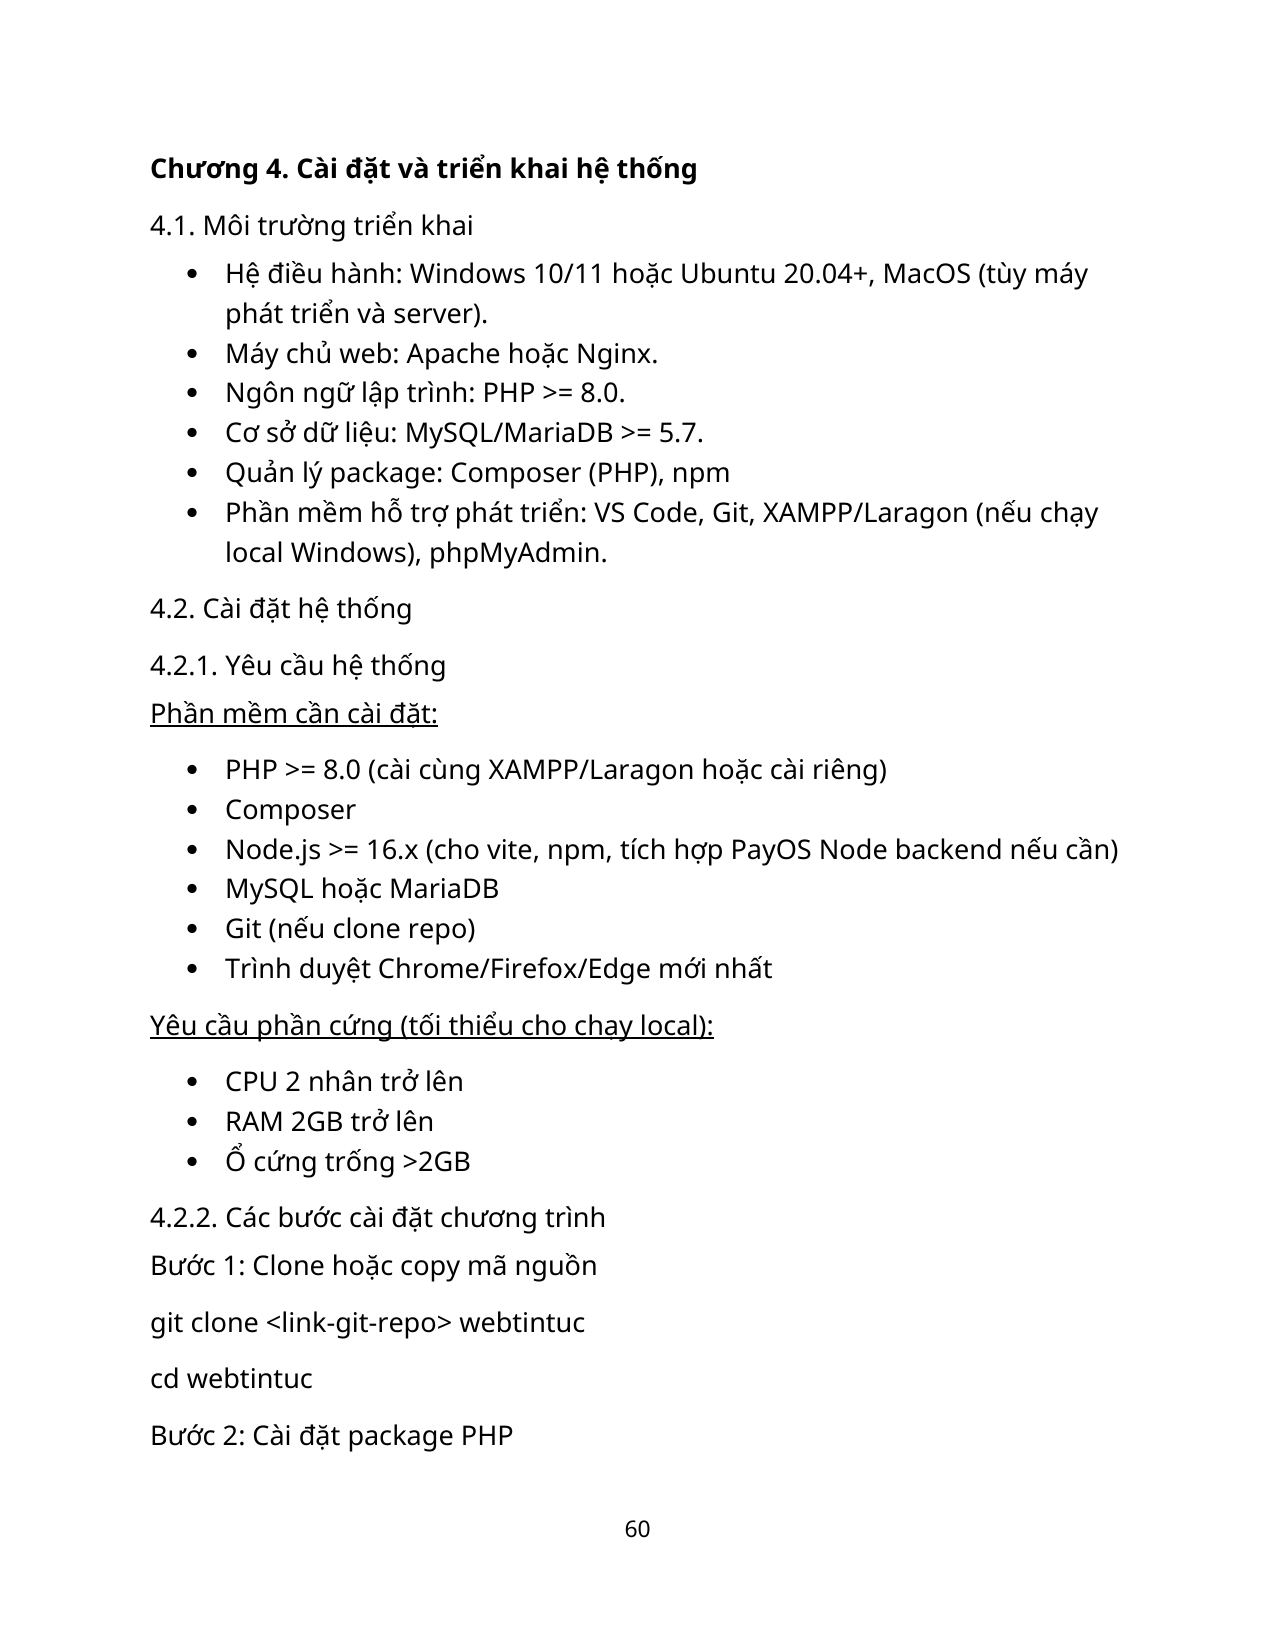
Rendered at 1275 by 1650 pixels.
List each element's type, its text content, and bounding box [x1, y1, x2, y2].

subtitle Chương 4. Cài đặt và triển khai hệ thống [150, 150, 1125, 187]
list CPU 2 nhân trở lên [187, 1062, 1125, 1099]
list Ngôn ngữ lập trình: PHP >= 8.0. [187, 374, 1125, 411]
text git clone <link-git-repo> webtintuc [150, 1303, 1125, 1340]
subtitle 4.2.1. Yêu cầu hệ thống [150, 646, 1125, 683]
text Bước 1: Clone hoặc copy mã nguồn [150, 1247, 1125, 1283]
list RAM 2GB trở lên [187, 1102, 1125, 1139]
text Yêu cầu phần cứng (tối thiểu cho chạy local): [150, 1006, 1125, 1043]
text cd webtintuc [150, 1359, 1125, 1396]
list Hệ điều hành: Windows 10/11 hoặc Ubuntu 20.04+, MacOS (tùy máy phát triển và server). [187, 254, 1125, 331]
list Git (nếu clone repo) [187, 910, 1125, 947]
subtitle 4.1. Môi trường triển khai [150, 206, 1125, 243]
list PHP >= 8.0 (cài cùng XAMPP/Laragon hoặc cài riêng) [187, 751, 1125, 787]
subtitle 4.2. Cài đặt hệ thống [150, 589, 1125, 626]
list Node.js >= 16.x (cho vite, npm, tích hợp PayOS Node backend nếu cần) [187, 830, 1125, 867]
list Trình duyệt Chrome/Firefox/Edge mới nhất [187, 949, 1125, 986]
list Quản lý package: Composer (PHP), npm [187, 453, 1125, 490]
list Máy chủ web: Apache hoặc Nginx. [187, 334, 1125, 371]
list MySQL hoặc MariaDB [187, 870, 1125, 907]
text Phần mềm cần cài đặt: [150, 694, 1125, 731]
subtitle 4.2.2. Các bước cài đặt chương trình [150, 1198, 1125, 1235]
text Bước 2: Cài đặt package PHP [150, 1416, 1125, 1453]
list Composer [187, 790, 1125, 827]
list Ổ cứng trống >2GB [187, 1142, 1125, 1179]
list Cơ sở dữ liệu: MySQL/MariaDB >= 5.7. [187, 414, 1125, 451]
list Phần mềm hỗ trợ phát triển: VS Code, Git, XAMPP/Laragon (nếu chạy local Windows), phpMyAdmin. [187, 493, 1125, 570]
